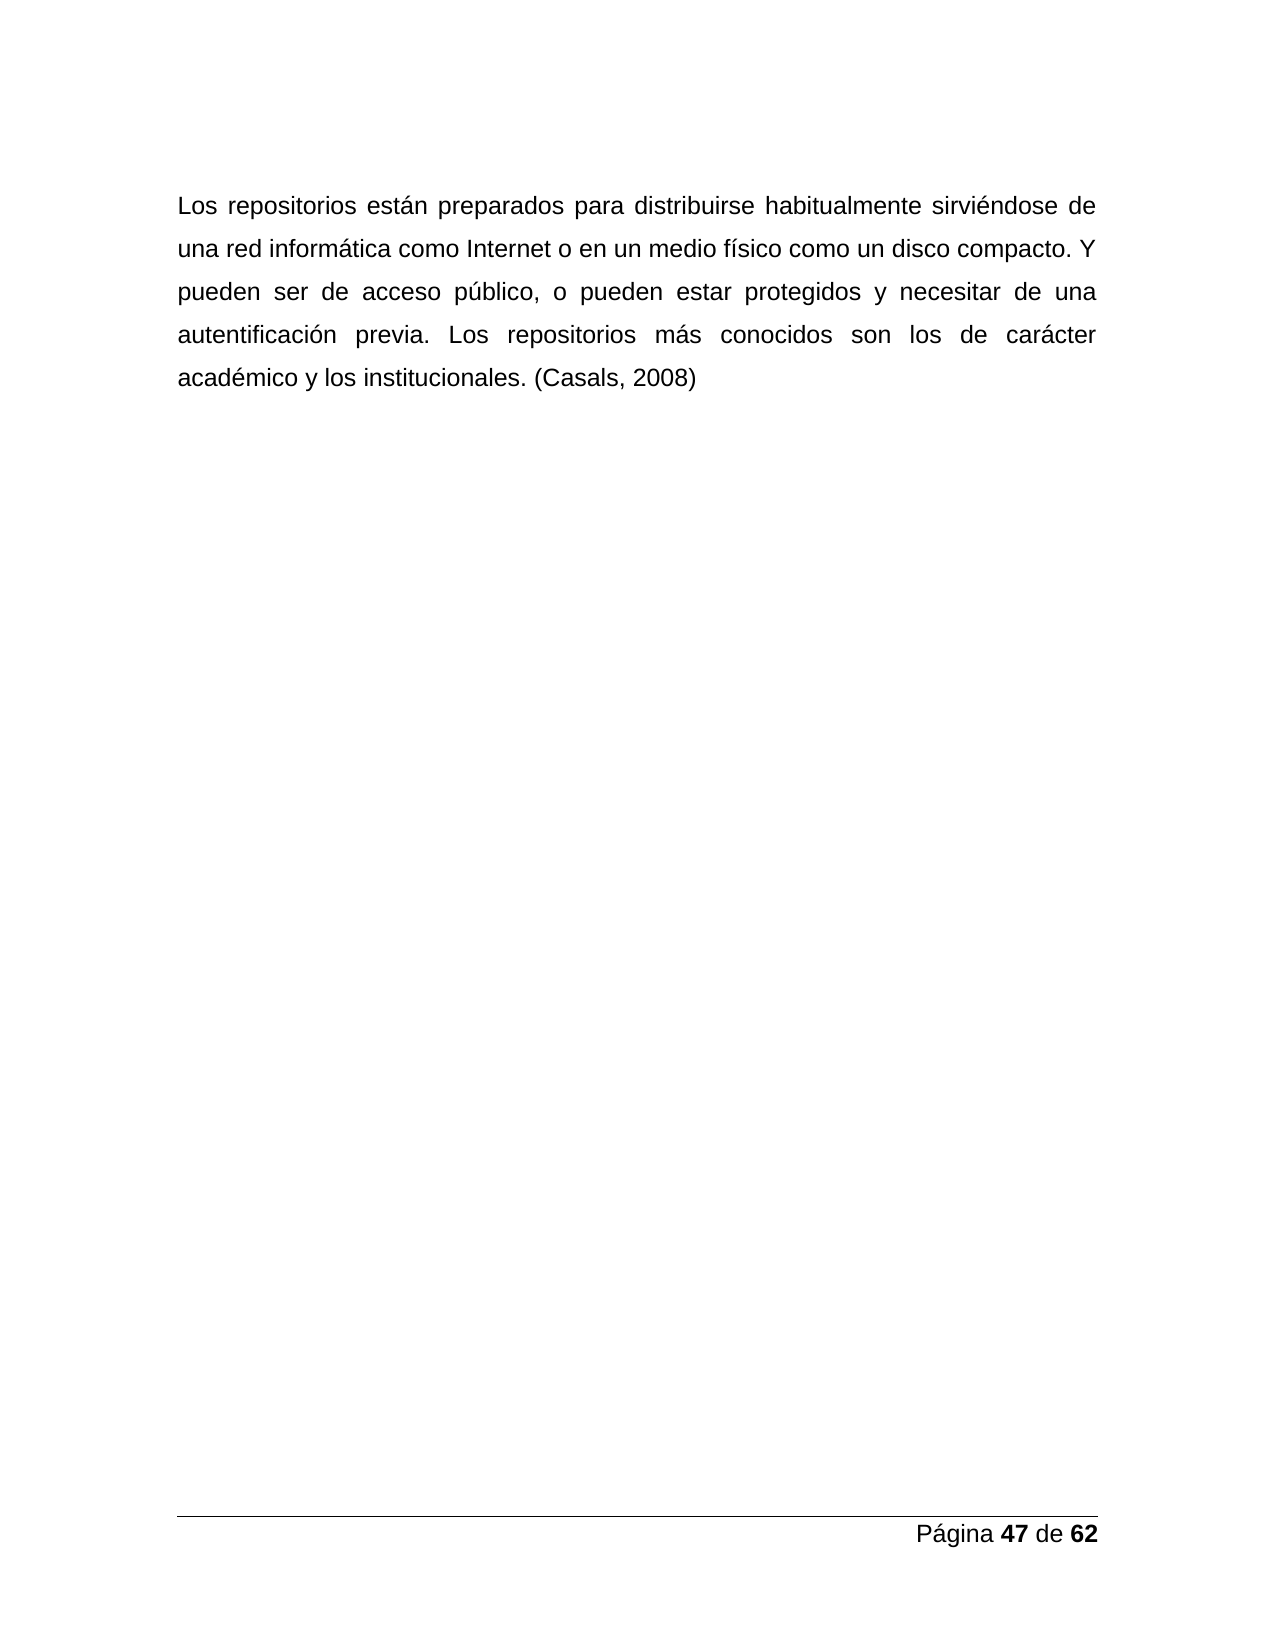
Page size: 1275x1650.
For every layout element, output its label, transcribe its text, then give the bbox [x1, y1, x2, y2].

text Los repositorios están preparados para distribuirse habitualmente sirviéndose de una red informática como Internet o en un medio físico como un disco compacto. Y pueden ser de acceso público, o pueden estar protegidos y necesitar de una autentificación previa. Los repositorios más conocidos son los de carácter académico y los institucionales. (Casals, 2008) [177, 191, 1098, 392]
